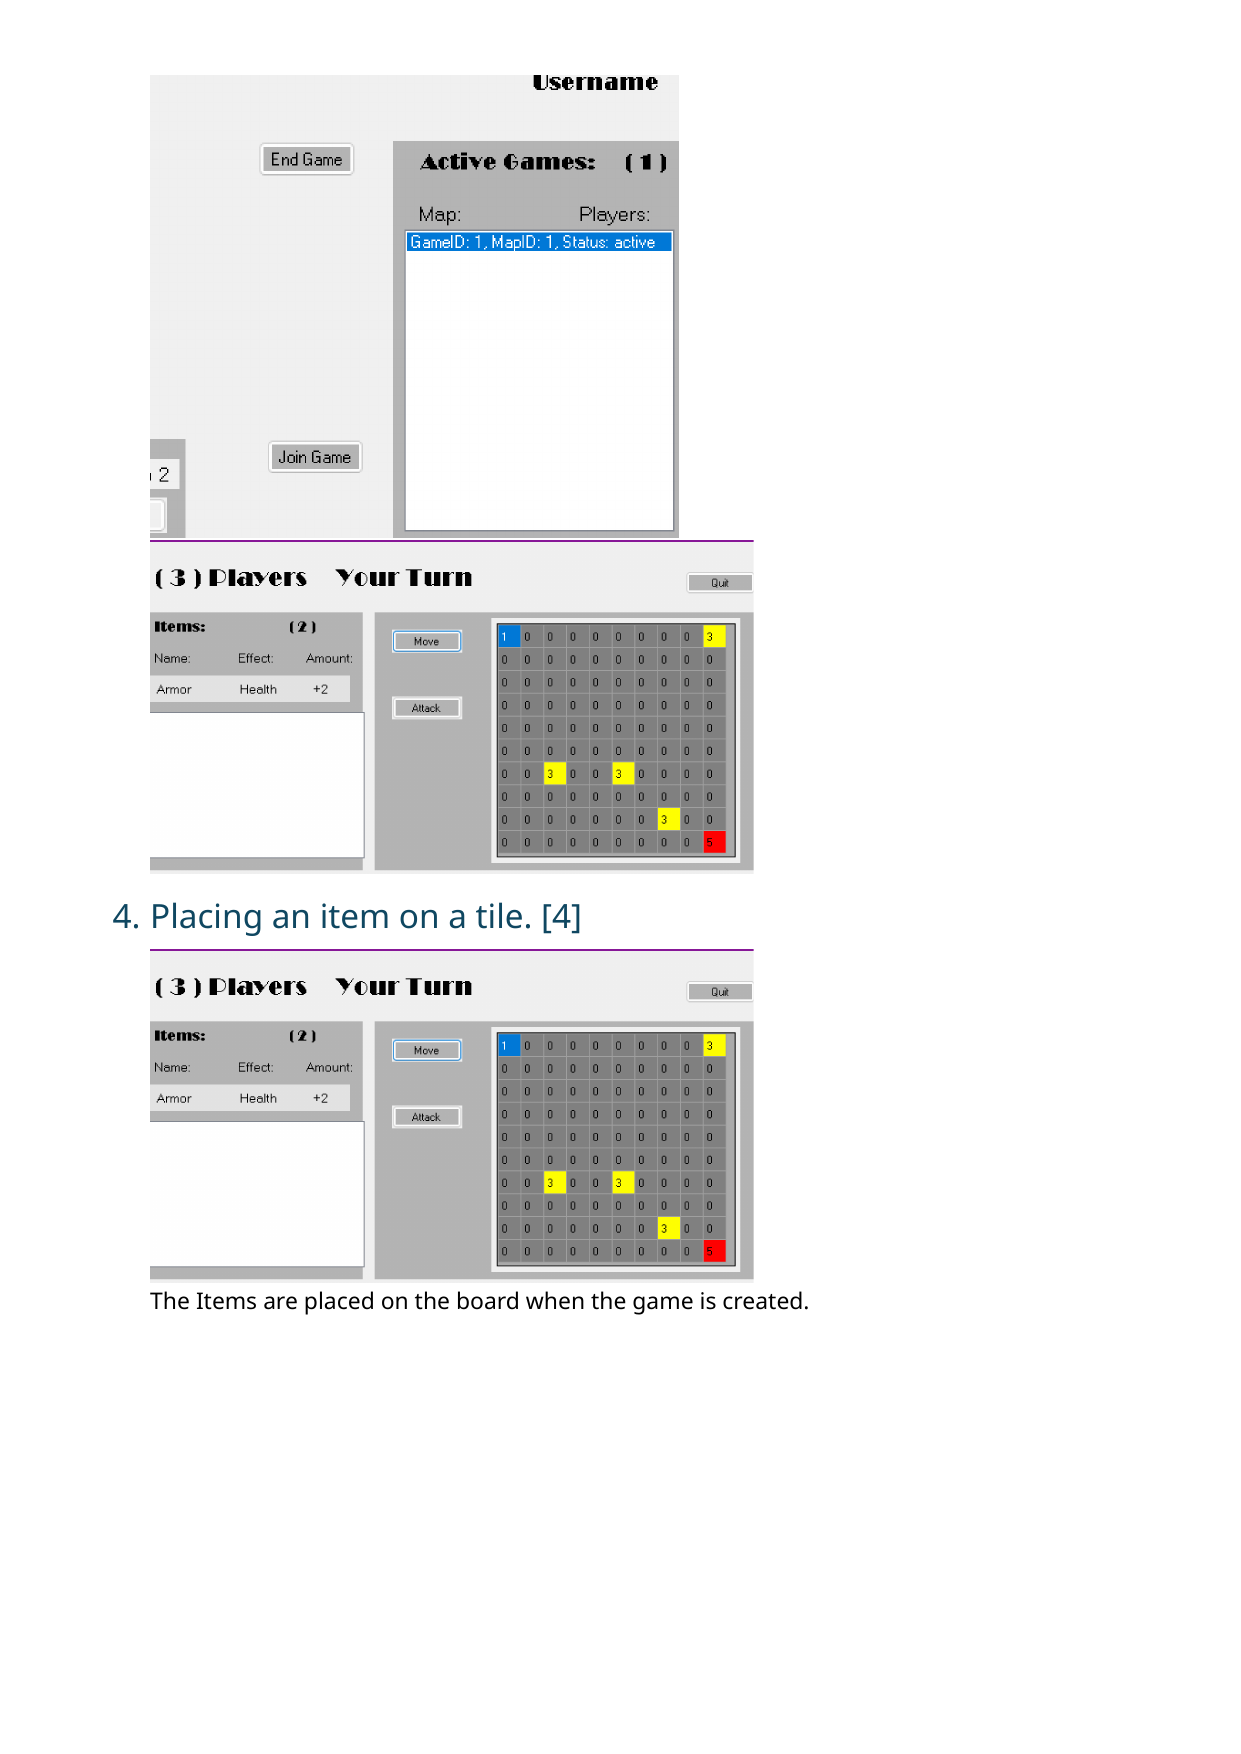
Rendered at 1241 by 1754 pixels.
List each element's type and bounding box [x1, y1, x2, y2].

picture [150, 949, 754, 1283]
picture [150, 540, 754, 874]
picture [150, 75, 679, 538]
